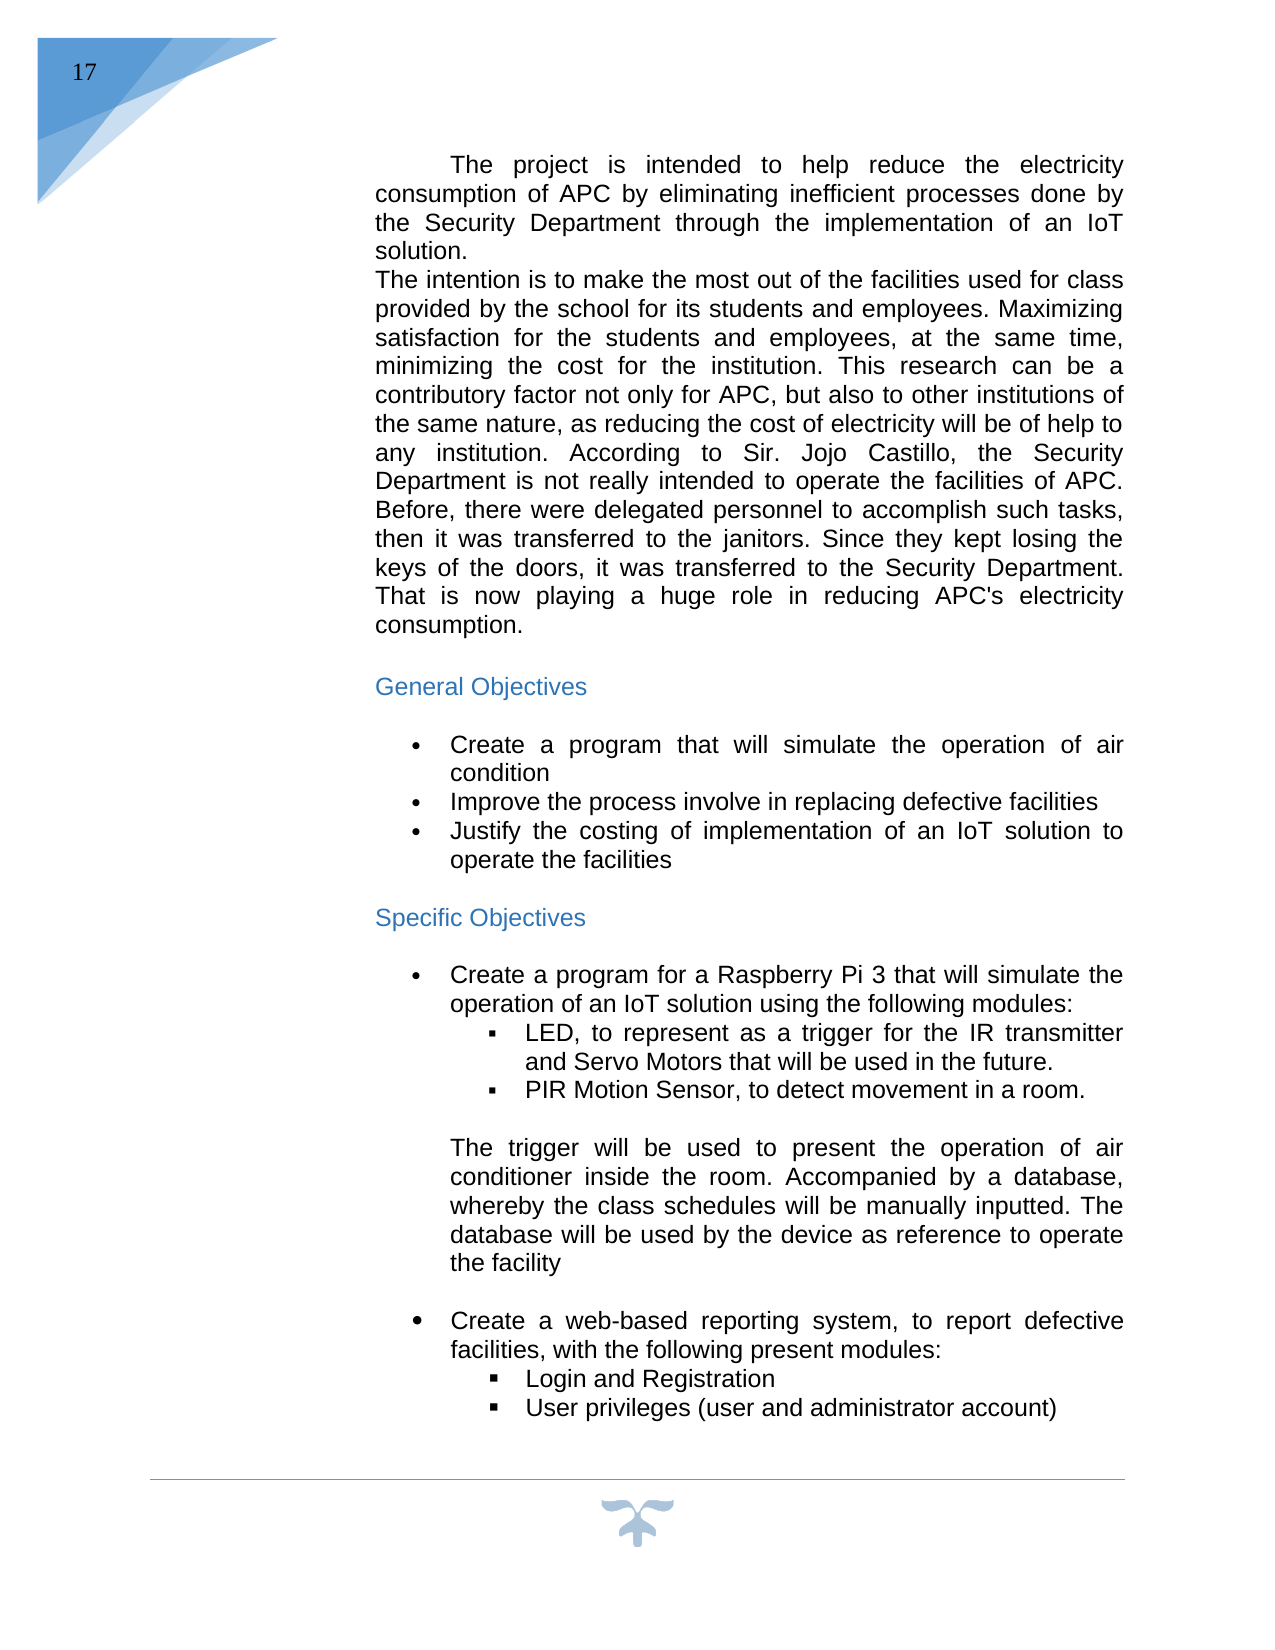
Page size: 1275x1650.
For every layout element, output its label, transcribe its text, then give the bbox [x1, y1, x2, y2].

subtitle Specific Objectives [375, 902, 1125, 931]
list Create a program that will simulate the operation of air condition [412, 729, 1125, 787]
list Justify the costing of implementation of an IoT solution to operate the facilities [412, 816, 1125, 873]
text The trigger will be used to present the operation of air conditioner inside the room. Accompanied by a database, whereby the class schedules will be manually inputted. The database will be used by the device as reference to operate the facility [450, 1133, 1125, 1277]
list Login and Registration [488, 1364, 1125, 1393]
list PIR Motion Sensor, to detect movement in a room. [487, 1075, 1125, 1104]
list Create a program for a Raspberry Pi 3 that will simulate the operation of an IoT solution using the following modules: [412, 960, 1125, 1018]
text The project is intended to help reduce the electricity consumption of APC by eliminating inefficient processes done by the Security Department through the implementation of an IoT solution. [375, 150, 1125, 265]
list Create a web-based reporting system, to report defective facilities, with the following present modules: [413, 1306, 1125, 1364]
text The intention is to make the most out of the facilities used for class provided by the school for its students and employees. Maximizing satisfaction for the students and employees, at the same time, minimizing the cost for the institution. This research can be a contributory factor not only for APC, but also to other institutions of the same nature, as reducing the cost of electricity will be of help to any institution. According to Sir. Jojo Castillo, the Security Department is not really intended to operate the facilities of APC. Before, there were delegated personnel to accomplish such tasks, then it was transferred to the janitors. Since they kept losing the keys of the doors, it was transferred to the Security Department. That is now playing a huge role in reducing APC's electricity consumption. [375, 265, 1125, 639]
list User privileges (user and administrator account) [488, 1393, 1125, 1422]
list LED, to represent as a trigger for the IR transmitter and Servo Motors that will be used in the future. [487, 1018, 1125, 1075]
picture [37, 37, 279, 206]
subtitle General Objectives [375, 672, 1125, 700]
list Improve the process involve in replacing defective facilities [412, 787, 1125, 816]
